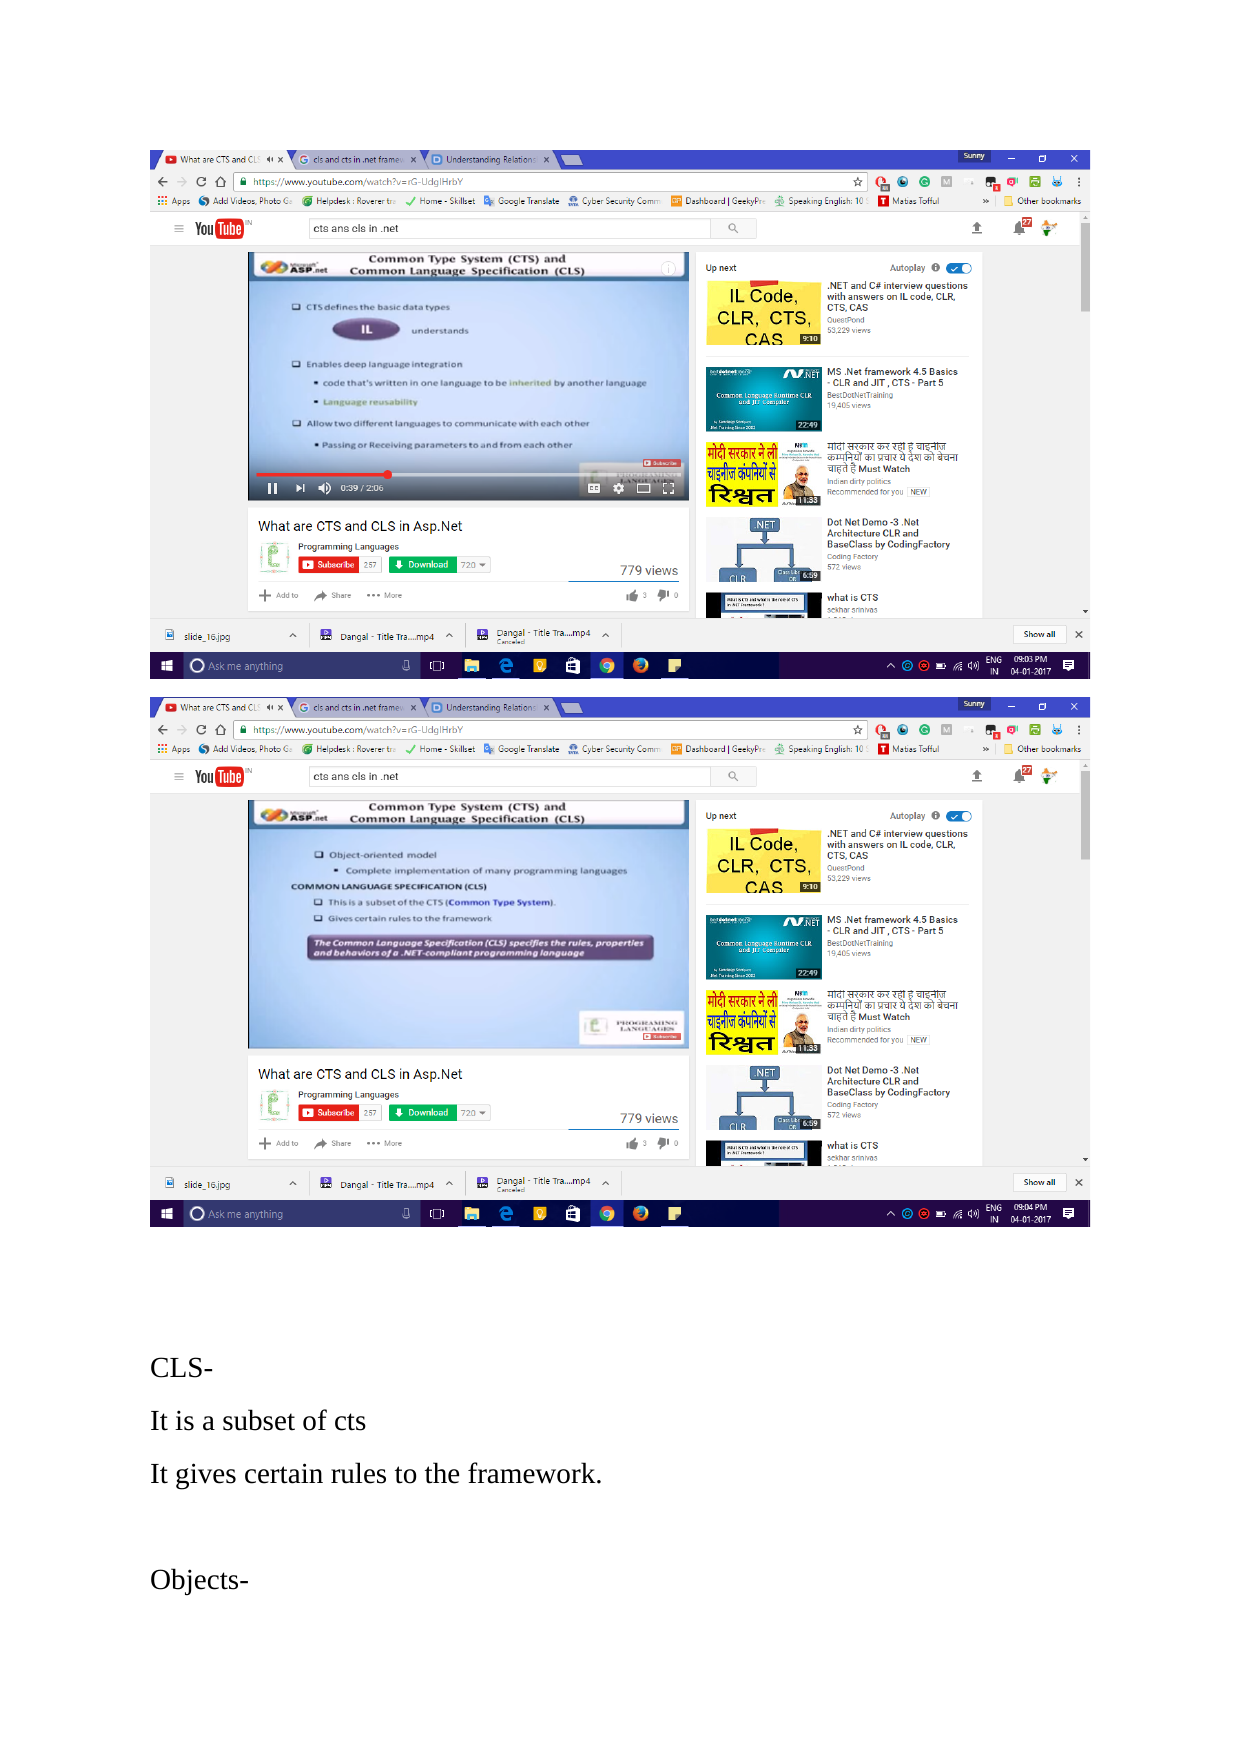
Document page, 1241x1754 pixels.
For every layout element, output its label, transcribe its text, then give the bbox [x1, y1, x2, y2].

picture [150, 697, 1091, 1227]
text It gives certain rules to the framework. [150, 1456, 1090, 1490]
picture [150, 150, 1091, 679]
text CLS- [150, 1351, 1090, 1384]
text Objects- [150, 1562, 1090, 1595]
text It is a subset of cts [150, 1403, 1090, 1437]
